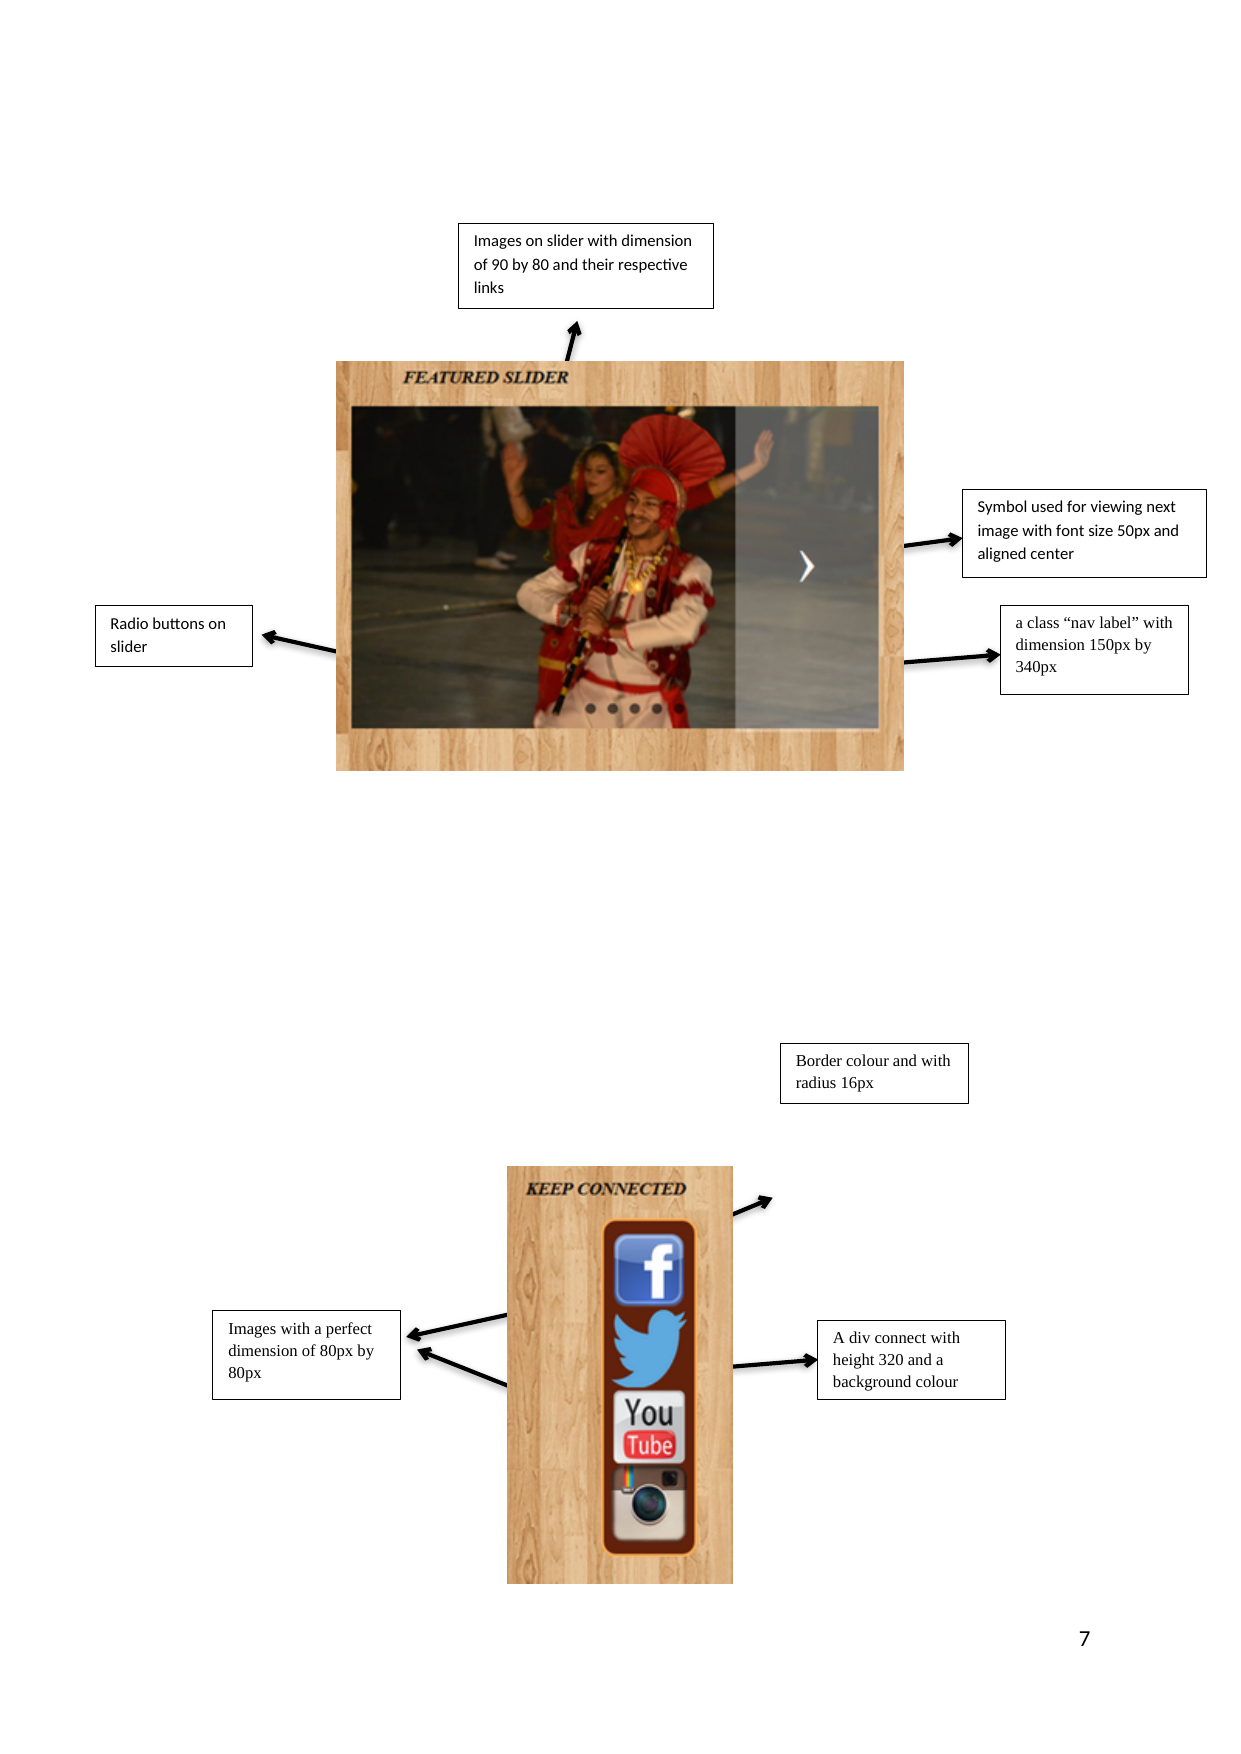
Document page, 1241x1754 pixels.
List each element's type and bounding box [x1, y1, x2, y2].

picture [507, 1166, 733, 1584]
picture [336, 361, 904, 771]
